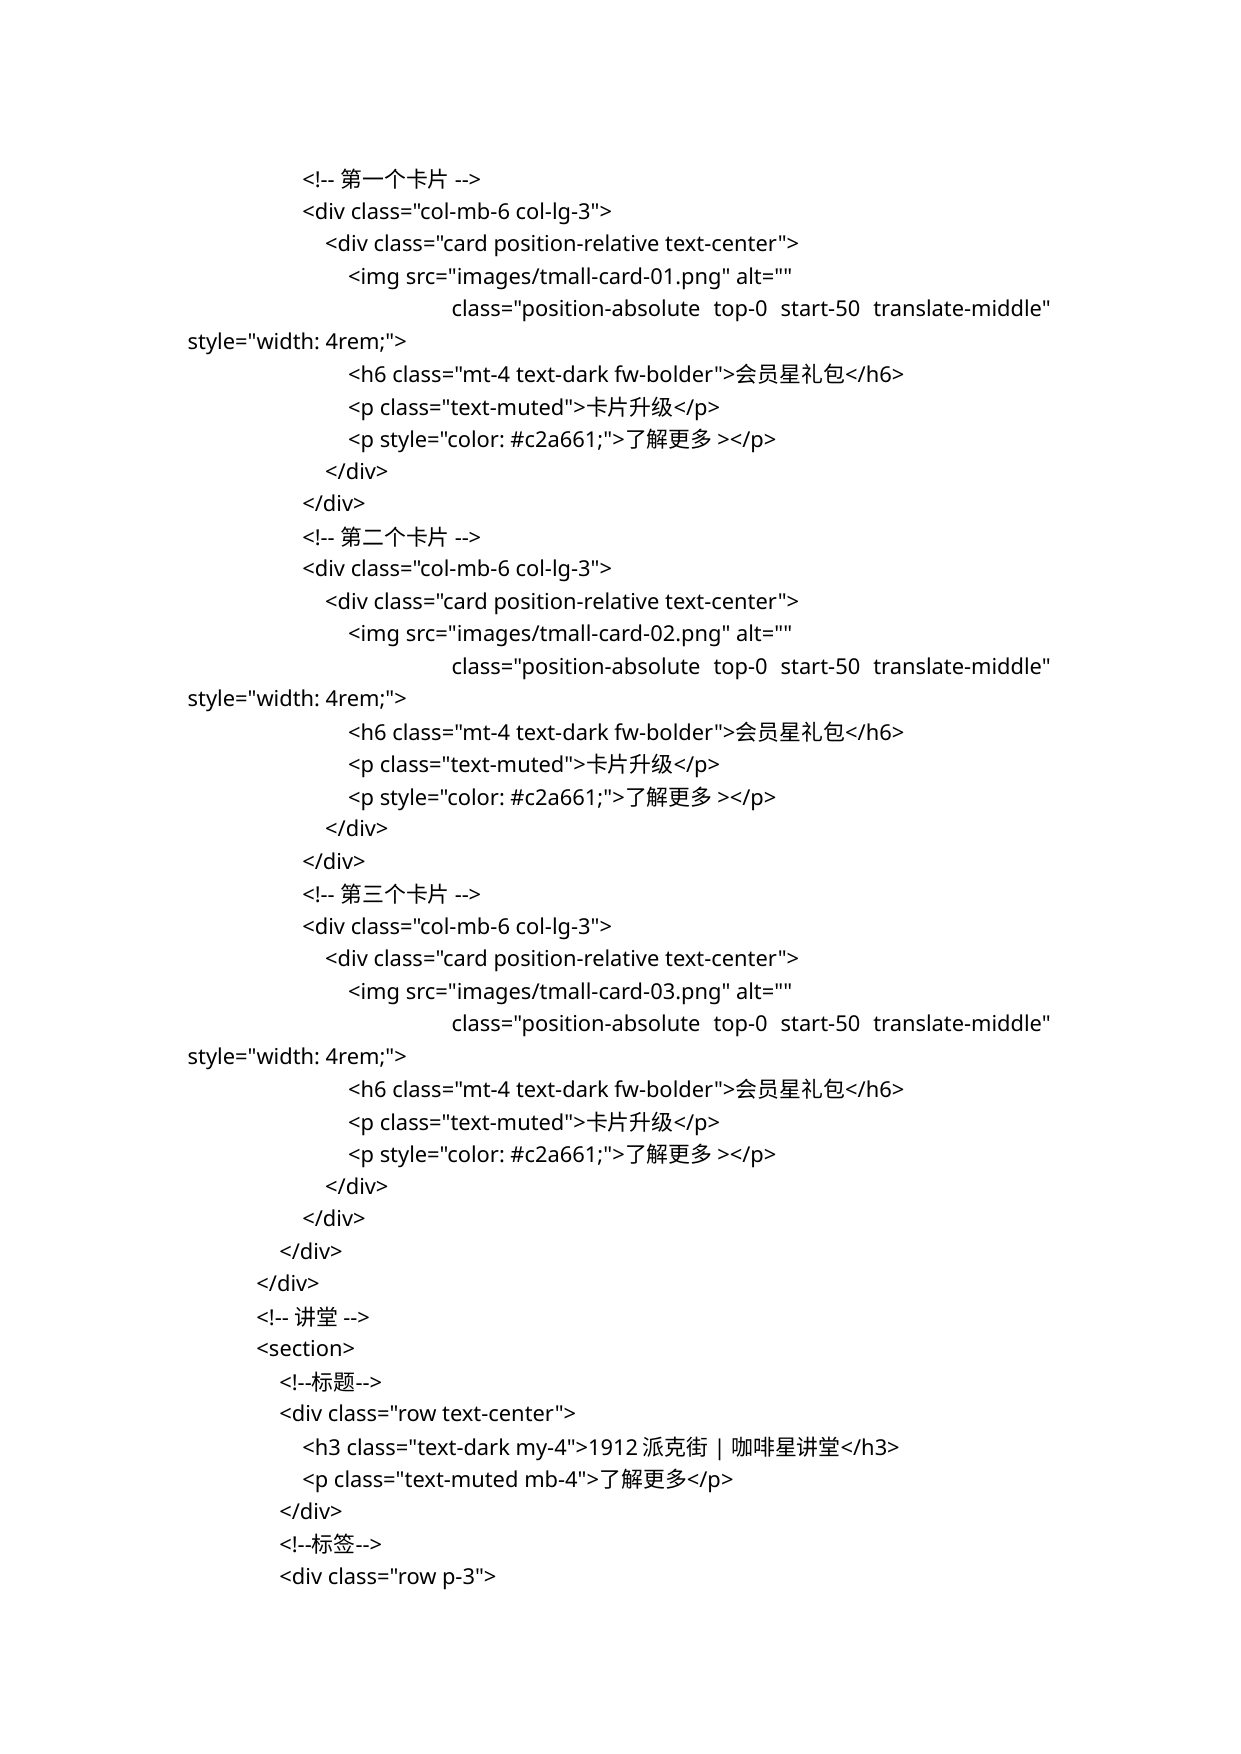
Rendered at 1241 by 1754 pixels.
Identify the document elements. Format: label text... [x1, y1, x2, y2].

text <p class="text-muted mb-4">了解更多</p> [187, 1462, 1053, 1494]
text <div class="card position-relative text-center"> [187, 584, 1053, 617]
text <h6 class="mt-4 text-dark fw-bolder">会员星礼包</h6> [187, 1072, 1053, 1104]
text <!--标题--> [187, 1364, 1053, 1397]
text </div> [187, 1234, 1053, 1267]
text <h6 class="mt-4 text-dark fw-bolder">会员星礼包</h6> [187, 357, 1053, 389]
text <!-- 第一个卡片 --> [187, 162, 1053, 194]
text <p style="color: #c2a661;">了解更多 ></p> [187, 779, 1053, 812]
text </div> [187, 1169, 1053, 1202]
text <p style="color: #c2a661;">了解更多 ></p> [187, 422, 1053, 454]
text </div> [187, 844, 1053, 877]
text </div> [187, 812, 1053, 844]
text <p style="color: #c2a661;">了解更多 ></p> [187, 1137, 1053, 1169]
text <div class="row p-3"> [187, 1559, 1053, 1592]
text <p class="text-muted">卡片升级</p> [187, 1104, 1053, 1137]
text <p class="text-muted">卡片升级</p> [187, 747, 1053, 779]
text <p class="text-muted">卡片升级</p> [187, 389, 1053, 422]
text class="position-absolute top-0 start-50 translate-middle" style="width: 4rem;"> [187, 649, 1053, 714]
text <div class="row text-center"> [187, 1397, 1053, 1429]
text </div> [187, 1202, 1053, 1234]
text <section> [187, 1332, 1053, 1364]
text <div class="card position-relative text-center"> [187, 227, 1053, 259]
text <!-- 第三个卡片 --> [187, 877, 1053, 909]
text </div> [187, 487, 1053, 519]
text <!-- 讲堂 --> [187, 1299, 1053, 1332]
text <div class="col-mb-6 col-lg-3"> [187, 194, 1053, 227]
text class="position-absolute top-0 start-50 translate-middle" style="width: 4rem;"> [187, 292, 1053, 357]
text <!--标签--> [187, 1527, 1053, 1559]
text <h3 class="text-dark my-4">1912派克街 | 咖啡星讲堂</h3> [187, 1429, 1053, 1462]
text </div> [187, 1494, 1053, 1527]
text <img src="images/tmall-card-01.png" alt="" [187, 259, 1053, 292]
text <div class="col-mb-6 col-lg-3"> [187, 552, 1053, 584]
text <!-- 第二个卡片 --> [187, 519, 1053, 552]
text <div class="card position-relative text-center"> [187, 942, 1053, 974]
text <div class="col-mb-6 col-lg-3"> [187, 909, 1053, 942]
text <h6 class="mt-4 text-dark fw-bolder">会员星礼包</h6> [187, 714, 1053, 747]
text <img src="images/tmall-card-03.png" alt="" [187, 974, 1053, 1007]
text </div> [187, 454, 1053, 487]
text <img src="images/tmall-card-02.png" alt="" [187, 617, 1053, 649]
text class="position-absolute top-0 start-50 translate-middle" style="width: 4rem;"> [187, 1007, 1053, 1072]
text </div> [187, 1267, 1053, 1299]
